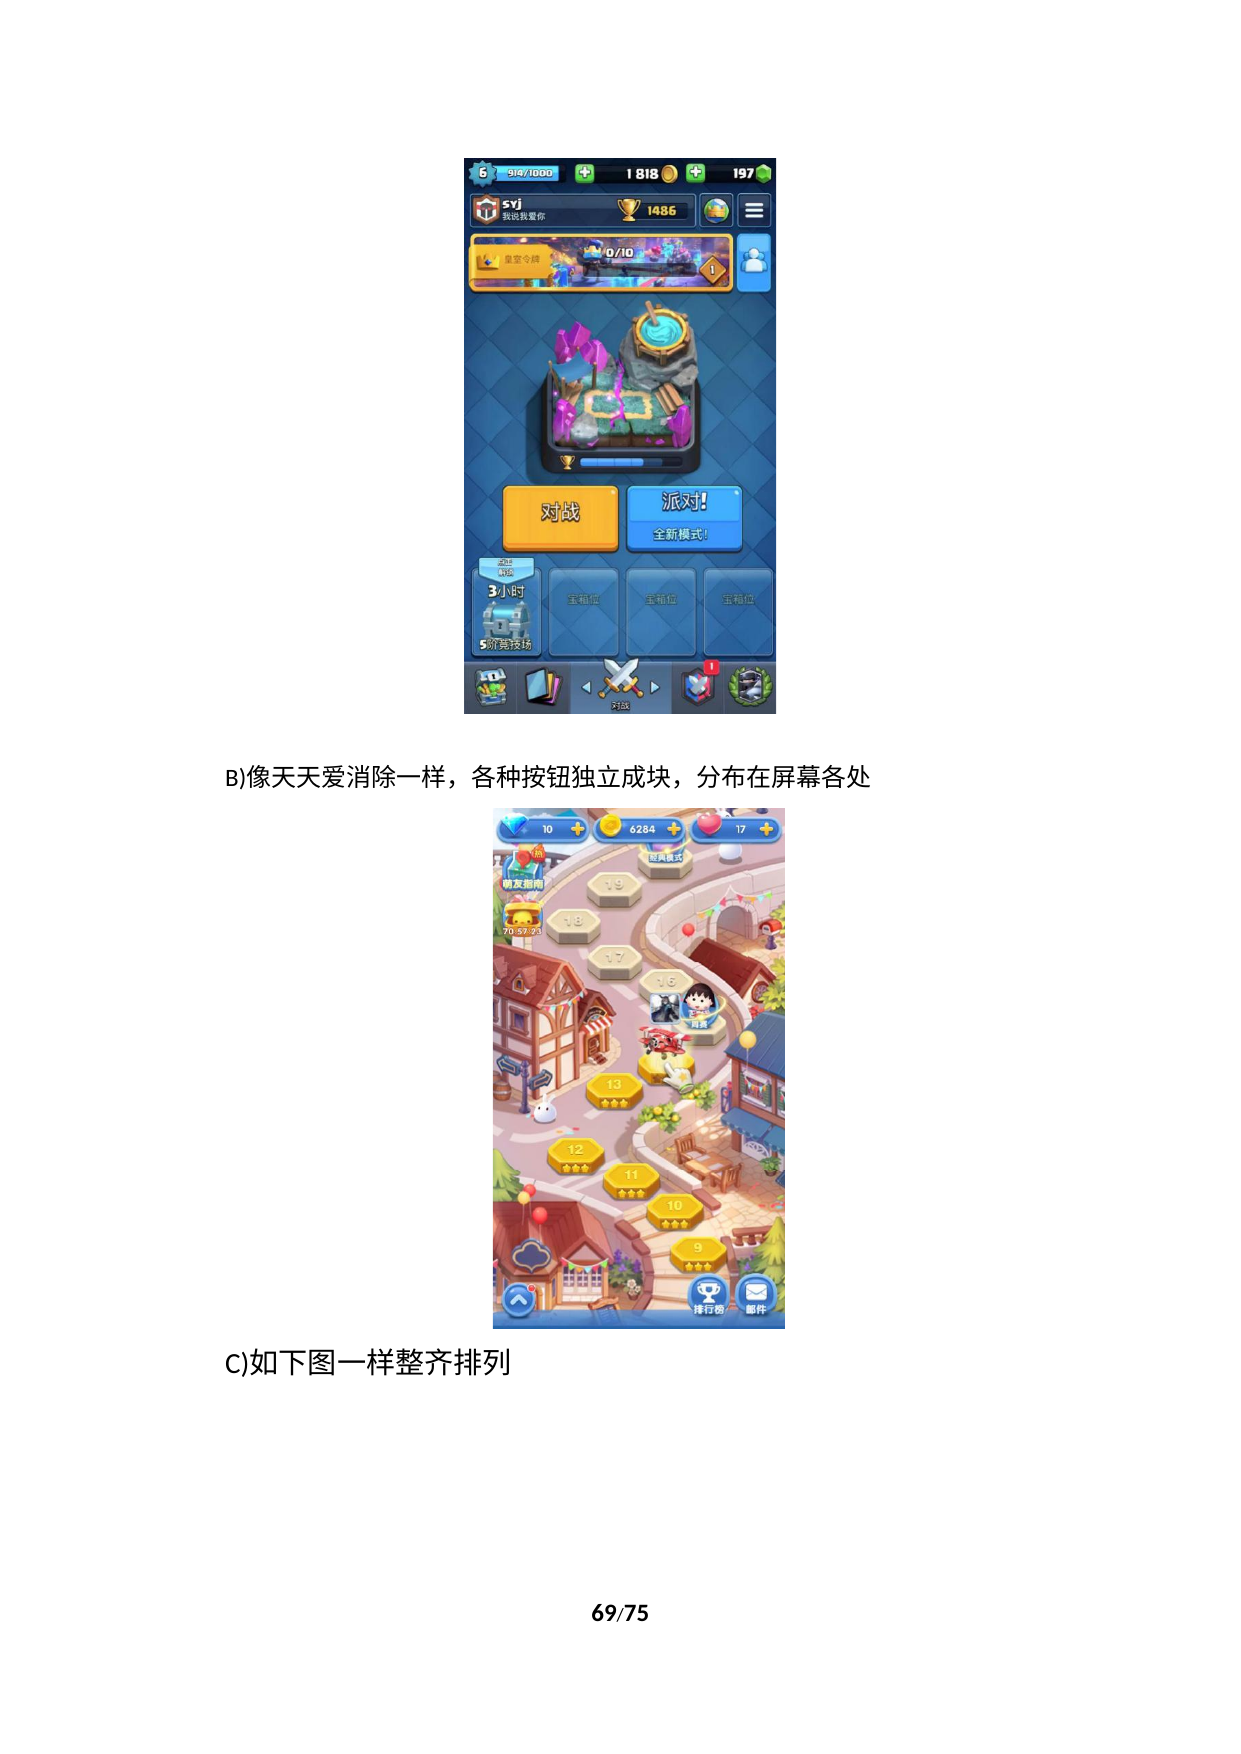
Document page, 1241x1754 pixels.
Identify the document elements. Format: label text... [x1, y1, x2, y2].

text B)像天天爱消除一样，各种按钮独立成块，分布在屏幕各处 [187, 743, 1053, 808]
picture [464, 158, 777, 714]
picture [492, 808, 785, 1329]
list C)如下图一样整齐排列 [225, 1328, 1053, 1393]
